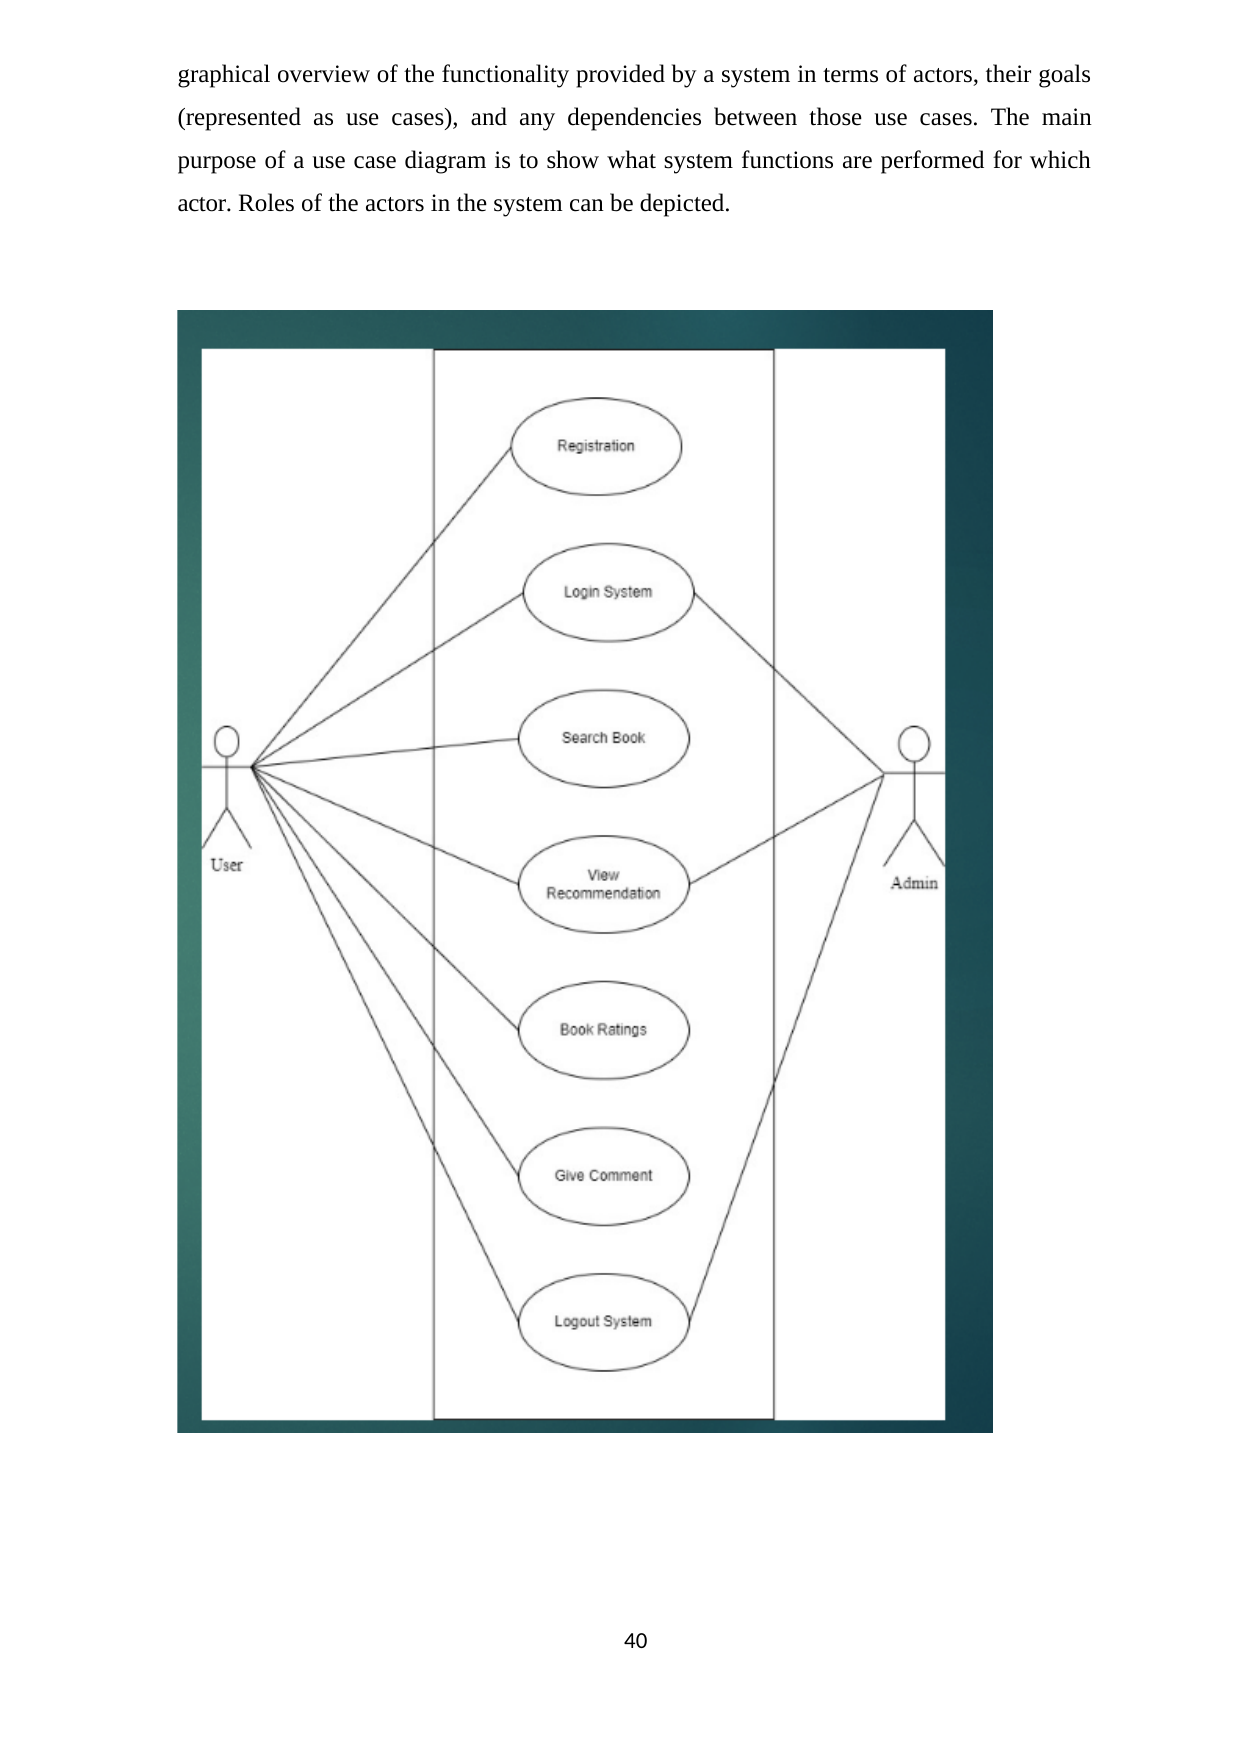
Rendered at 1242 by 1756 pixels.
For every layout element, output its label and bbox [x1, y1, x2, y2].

text [177, 59, 1093, 217]
picture [177, 310, 993, 1433]
